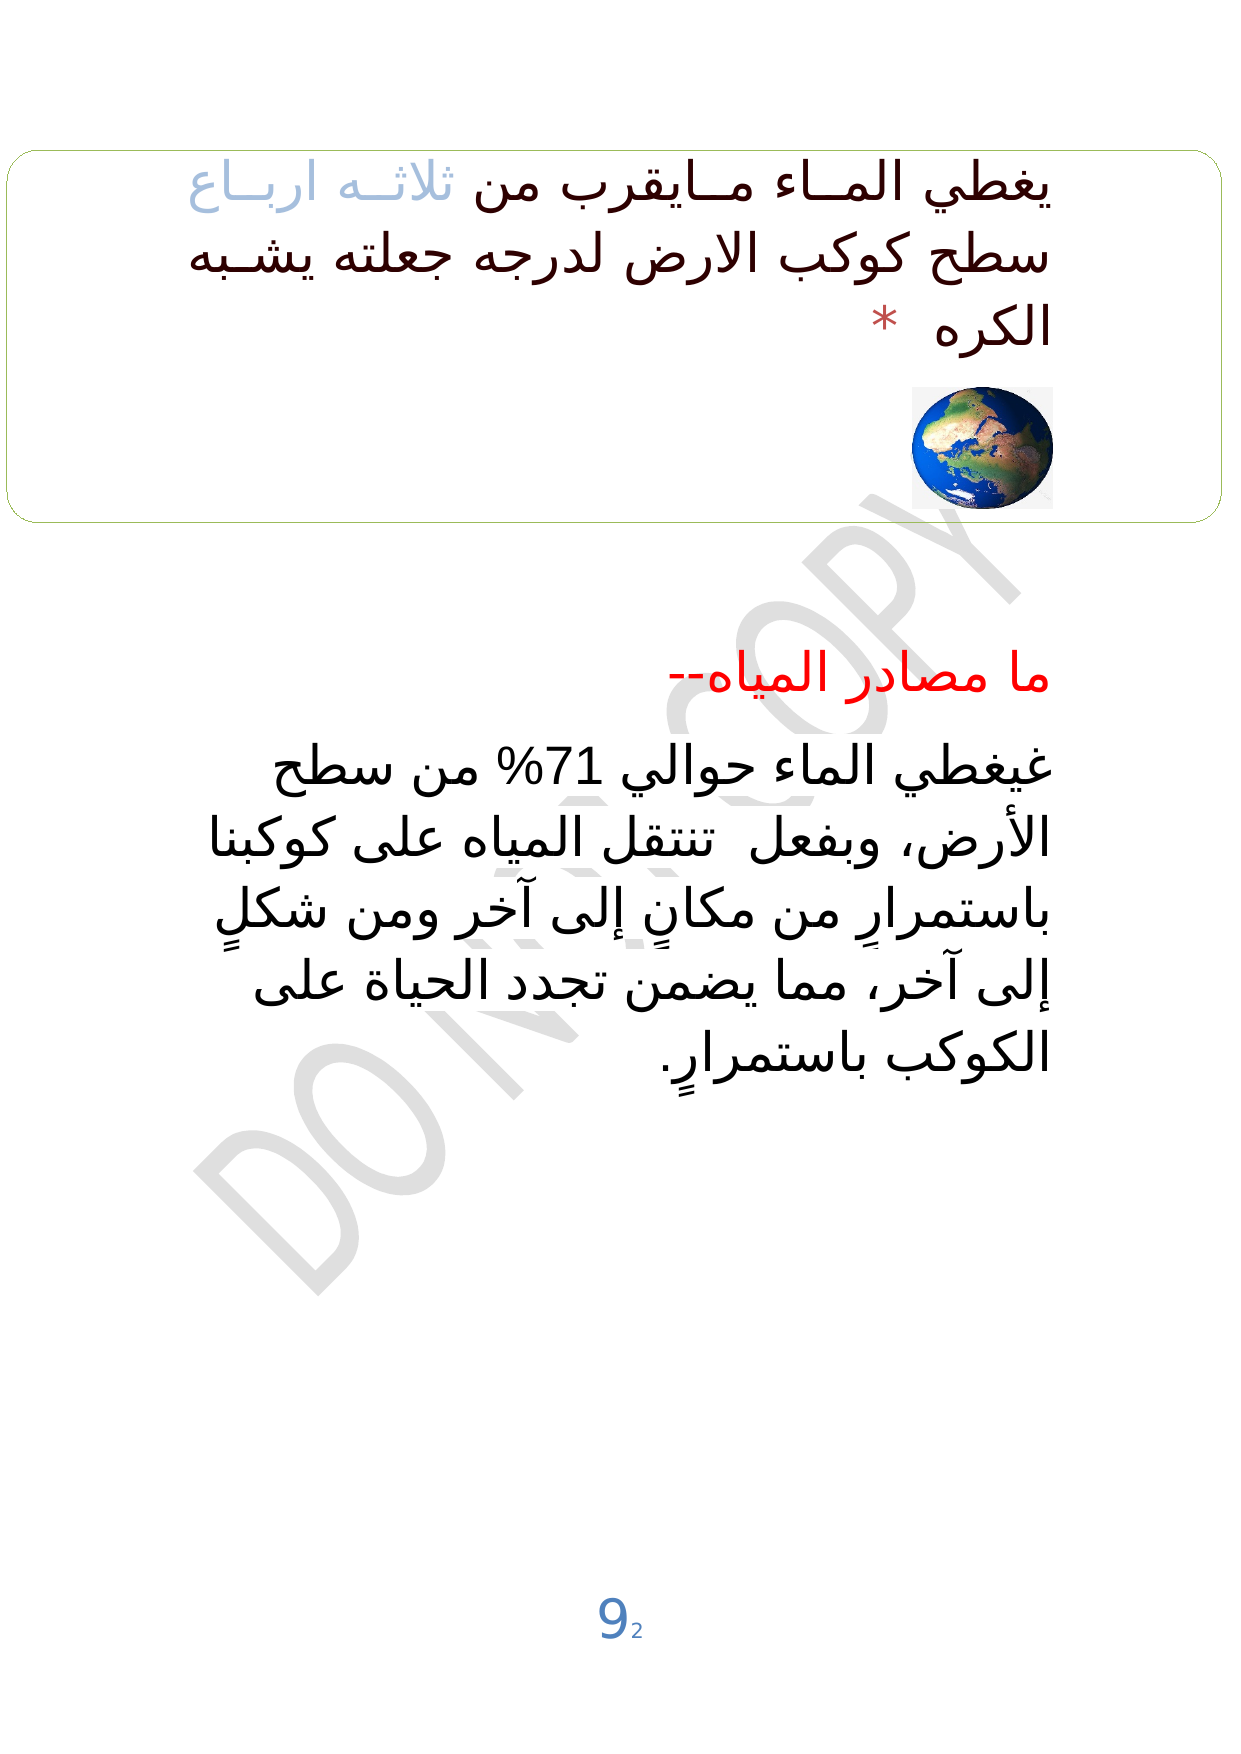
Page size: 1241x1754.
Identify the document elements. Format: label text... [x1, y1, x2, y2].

text ما مصادر المياه-- [187, 641, 1053, 704]
picture [912, 387, 1053, 509]
text غيغطي الماء حوالي 71% من سطح الأرض، وبفعل تنتقل المياه على كوكبنا باستمرارٍ من مكانٍ إلى آخر ومن شكلٍ إلى آخر، مما يضمن تجدد الحياة على الكوكب باستمرارٍ. [187, 734, 1053, 1082]
